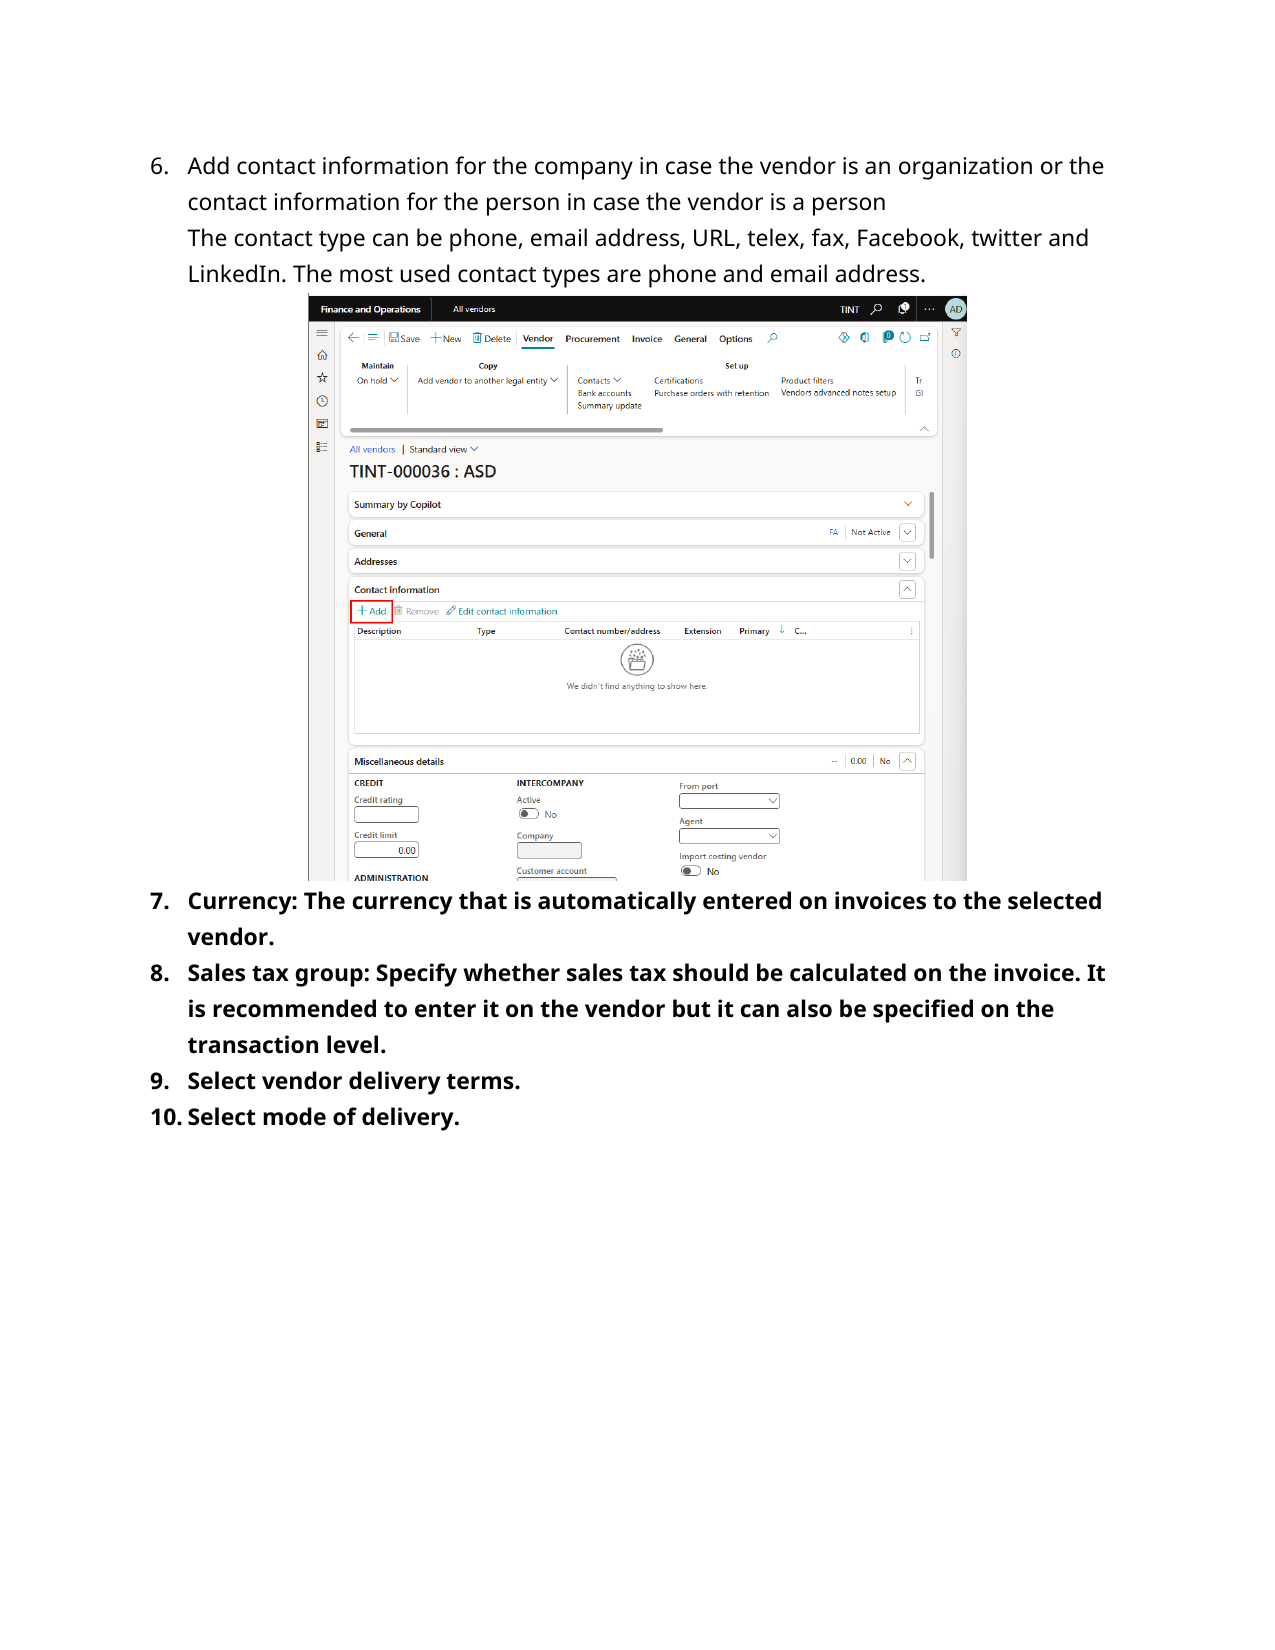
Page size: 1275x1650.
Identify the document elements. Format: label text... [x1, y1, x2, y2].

list Currency: The currency that is automatically entered on invoices to the selected vendor. [150, 885, 1125, 952]
text The contact type can be phone, email address, URL, telex, fax, Facebook, twitter and LinkedIn. The most used contact types are phone and email address. [187, 222, 1125, 289]
list Select mode of delivery. [150, 1101, 1125, 1132]
list Add contact information for the company in case the vendor is an organization or the contact information for the person in case the vendor is a person [150, 150, 1125, 217]
picture [308, 293, 967, 881]
list Sales tax group: Specify whether sales tax should be calculated on the invoice. It is recommended to enter it on the vendor but it can also be specified on the transaction level. [150, 957, 1125, 1060]
list Select vendor delivery terms. [150, 1065, 1125, 1096]
